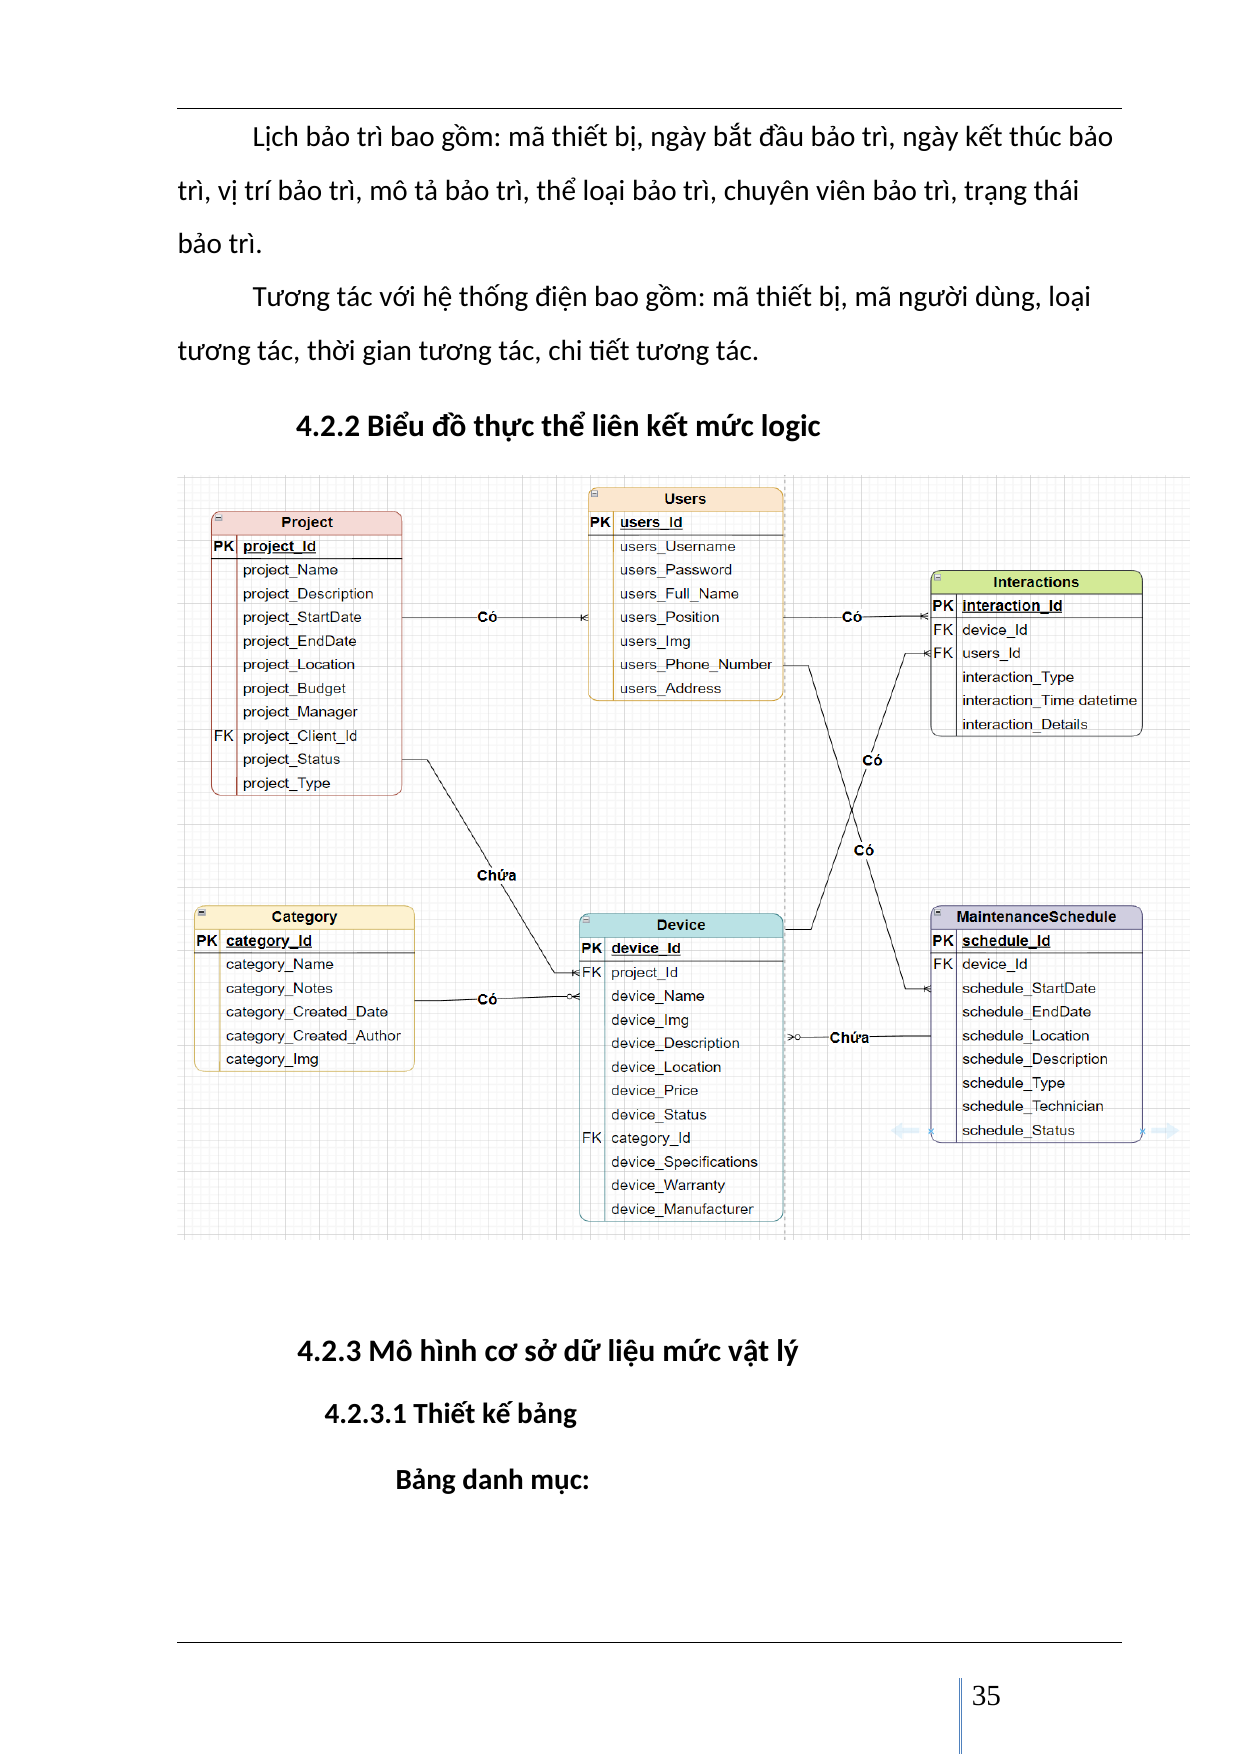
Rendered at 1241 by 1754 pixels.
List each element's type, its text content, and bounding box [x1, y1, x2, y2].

text Lịch bảo trì bao gồm: mã thiết bị, ngày bắt đầu bảo trì, ngày kết thúc bảo trì, vị trí bảo trì, mô tả bảo trì, thể loại bảo trì, chuyên viên bảo trì, trạng thái bảo trì. [177, 118, 1122, 261]
text Tương tác với hệ thống điện bao gồm: mã thiết bị, mã người dùng, loại tương tác, thời gian tương tác, chi tiết tương tác. [177, 278, 1122, 367]
text Bảng danh mục: [340, 1461, 1122, 1497]
subtitle 4.2.3 Mô hình cơ sở dữ liệu mức vật lý [222, 1331, 1122, 1369]
subtitle 4.2.3.1 Thiết kế bảng [324, 1396, 1122, 1431]
subtitle 4.2.2 Biểu đồ thực thể liên kết mức logic [222, 406, 1122, 444]
picture [177, 475, 1190, 1240]
